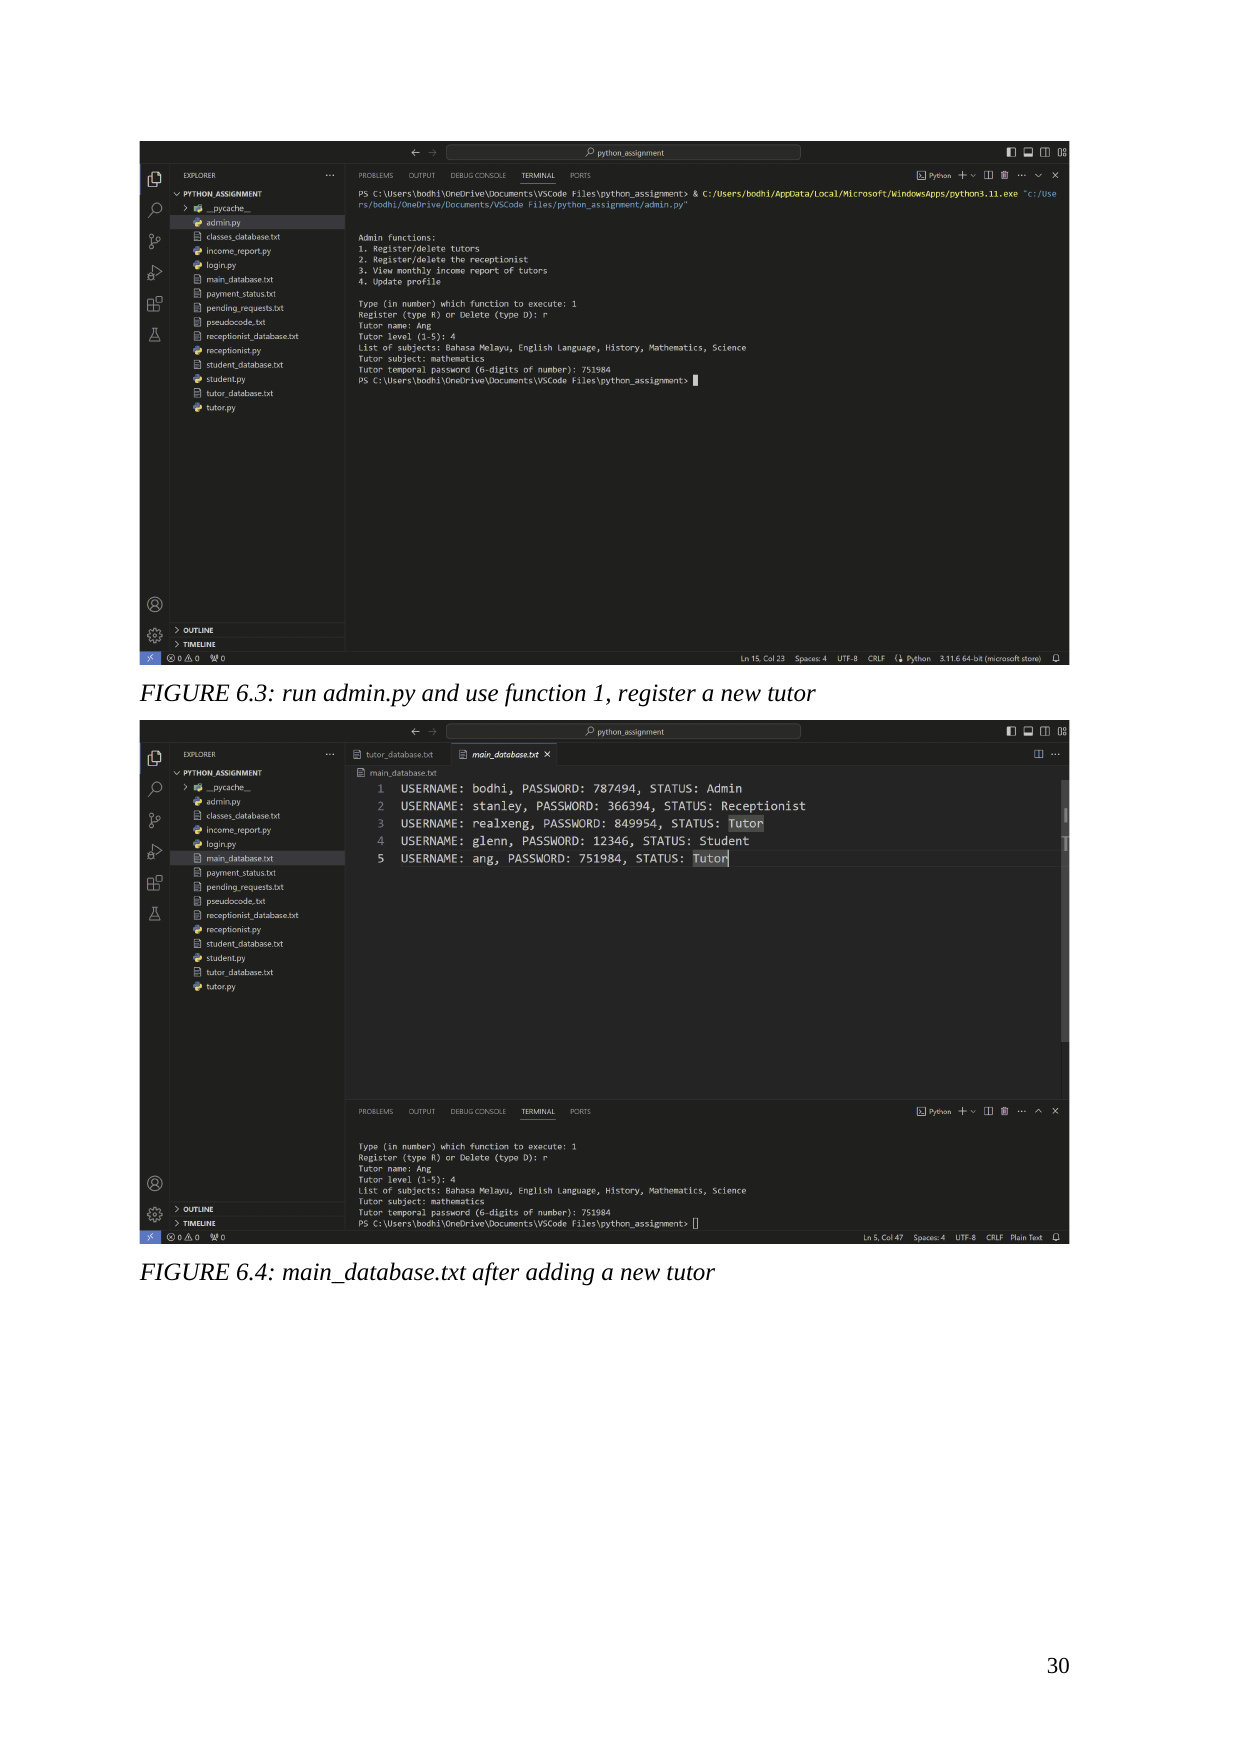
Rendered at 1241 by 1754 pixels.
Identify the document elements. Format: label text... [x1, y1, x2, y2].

picture [139, 720, 1070, 1244]
text FIGURE 6.4: main_database.txt after adding a new tutor [139, 1257, 1069, 1286]
picture [139, 141, 1070, 665]
text FIGURE 6.3: run admin.py and use function 1, register a new tutor [139, 678, 1069, 706]
